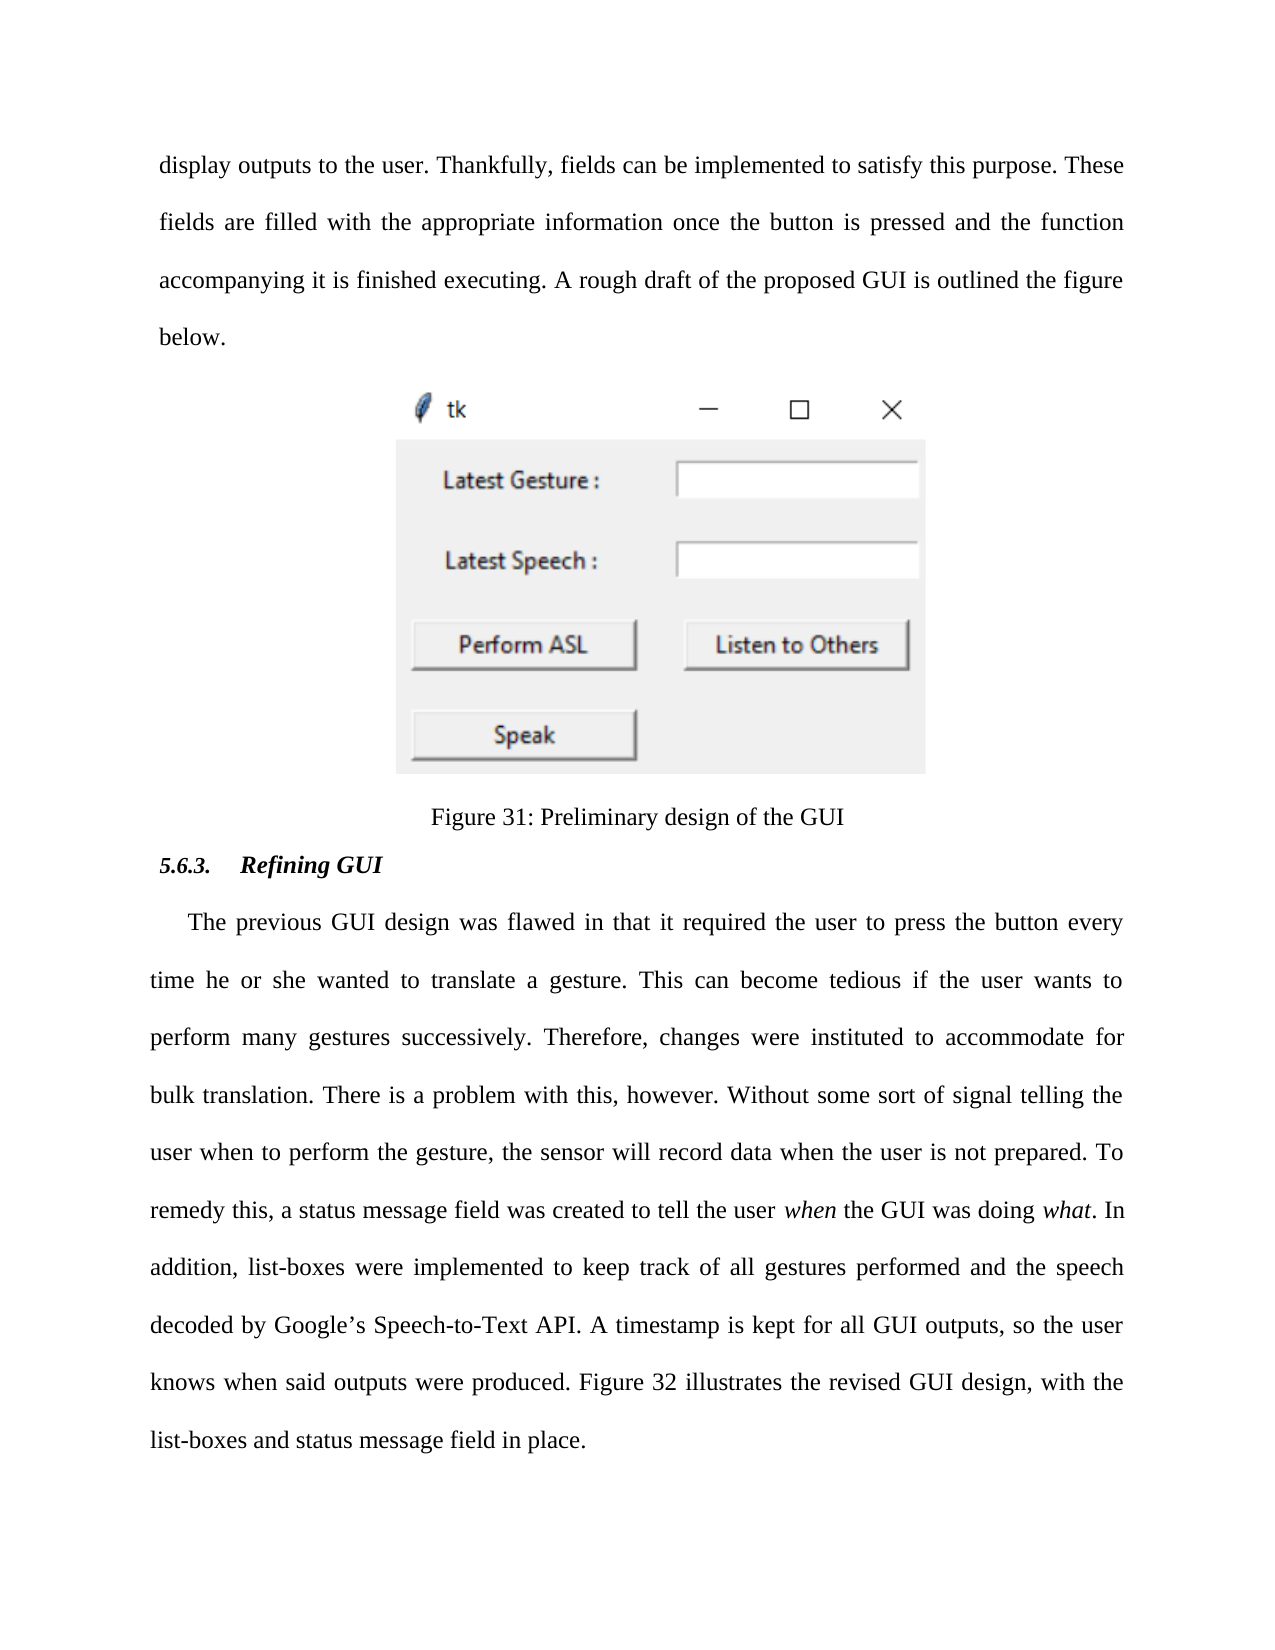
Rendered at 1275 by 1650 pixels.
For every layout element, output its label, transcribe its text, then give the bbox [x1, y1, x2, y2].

picture [395, 389, 926, 774]
text Figure 31: Preliminary design of the GUI [150, 802, 1125, 831]
subtitle Refining GUI [159, 850, 1125, 878]
text The previous GUI design was flawed in that it required the user to press the button every time he or she wanted to translate a gesture. This can become tedious if the user wants to perform many gestures successively. Therefore, changes were instituted to accommodate for bulk translation. There is a problem with this, however. Without some sort of signal telling the user when to perform the gesture, the sensor will record data when the user is not prepared. To remedy this, a status message field was created to tell the user when the GUI was doing what. In addition, list-boxes were implemented to keep track of all gestures performed and the speech decoded by Google’s Speech-to-Text API. A timestamp is kept for all GUI outputs, so the user knows when said outputs were produced. Figure 32 illustrates the revised GUI design, with the list-boxes and status message field in place. [150, 907, 1125, 1453]
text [159, 150, 1125, 351]
